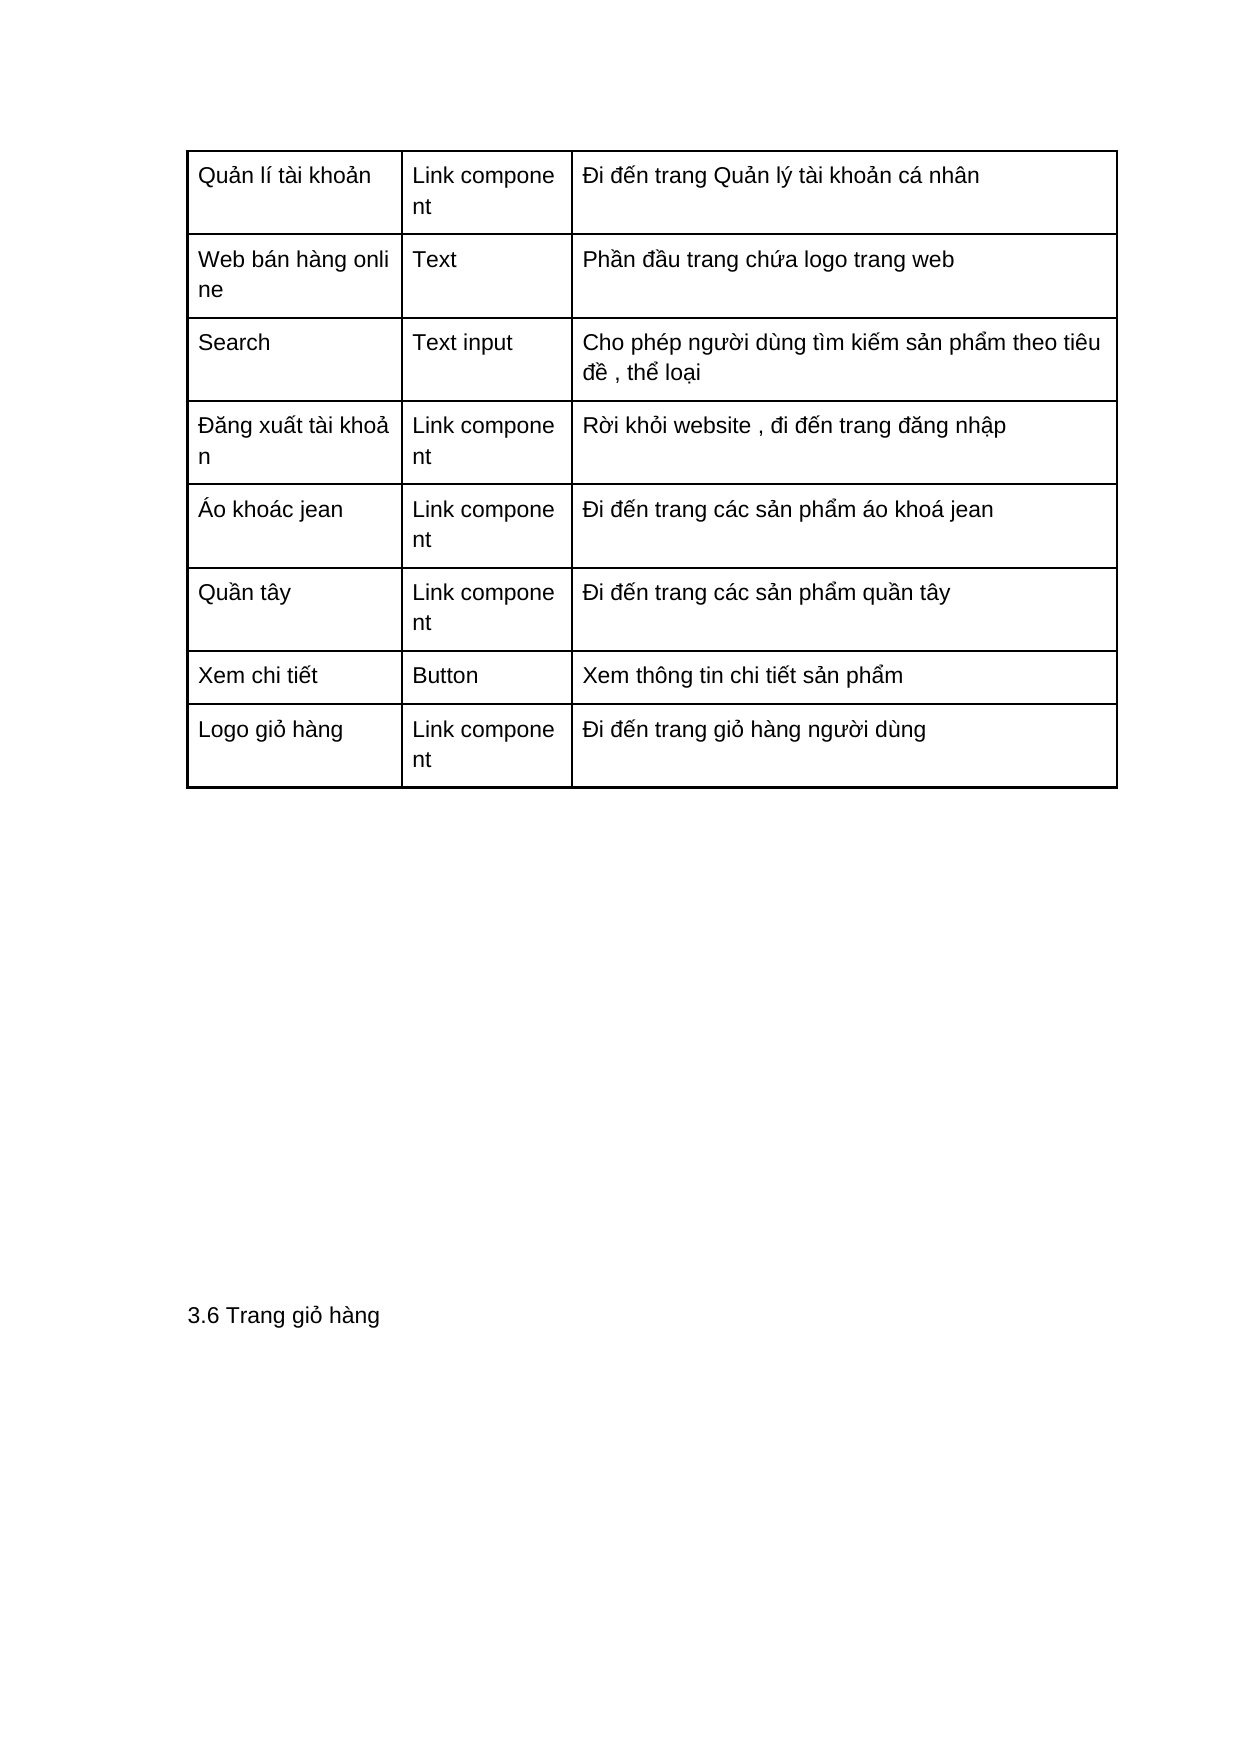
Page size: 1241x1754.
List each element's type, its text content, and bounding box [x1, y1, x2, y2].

table_cell Đăng xuất tài khoản [189, 402, 401, 483]
table_cell Link component [403, 569, 571, 650]
table_cell Cho phép người dùng tìm kiếm sản phẩm theo tiêu đề , thể loại [573, 319, 1116, 400]
table_cell Link component [403, 705, 571, 786]
text 3.6 Trang giỏ hàng [187, 1302, 1053, 1328]
table_cell Xem chi tiết [189, 652, 401, 703]
table_cell Text input [403, 319, 571, 400]
table_cell Xem thông tin chi tiết sản phẩm [573, 652, 1116, 703]
table_cell Logo giỏ hàng [189, 705, 401, 786]
table_cell Link component [403, 402, 571, 483]
table_cell Web bán hàng online [189, 235, 401, 317]
table_cell Quản lí tài khoản [189, 152, 401, 233]
table_cell Đi đến trang Quản lý tài khoản cá nhân [573, 152, 1116, 233]
table_cell Áo khoác jean [189, 485, 401, 567]
table_cell Rời khỏi website , đi đến trang đăng nhập [573, 402, 1116, 483]
table_cell Search [189, 319, 401, 400]
table_cell Link component [403, 152, 571, 233]
table_cell Phần đầu trang chứa logo trang web [573, 235, 1116, 317]
table_cell Text [403, 235, 571, 317]
table_cell Quần tây [189, 569, 401, 650]
table_cell Đi đến trang các sản phẩm áo khoá jean [573, 485, 1116, 567]
table_cell Đi đến trang các sản phẩm quần tây [573, 569, 1116, 650]
table_cell Đi đến trang giỏ hàng người dùng [573, 705, 1116, 786]
table_cell Button [403, 652, 571, 703]
table_cell Link component [403, 485, 571, 567]
